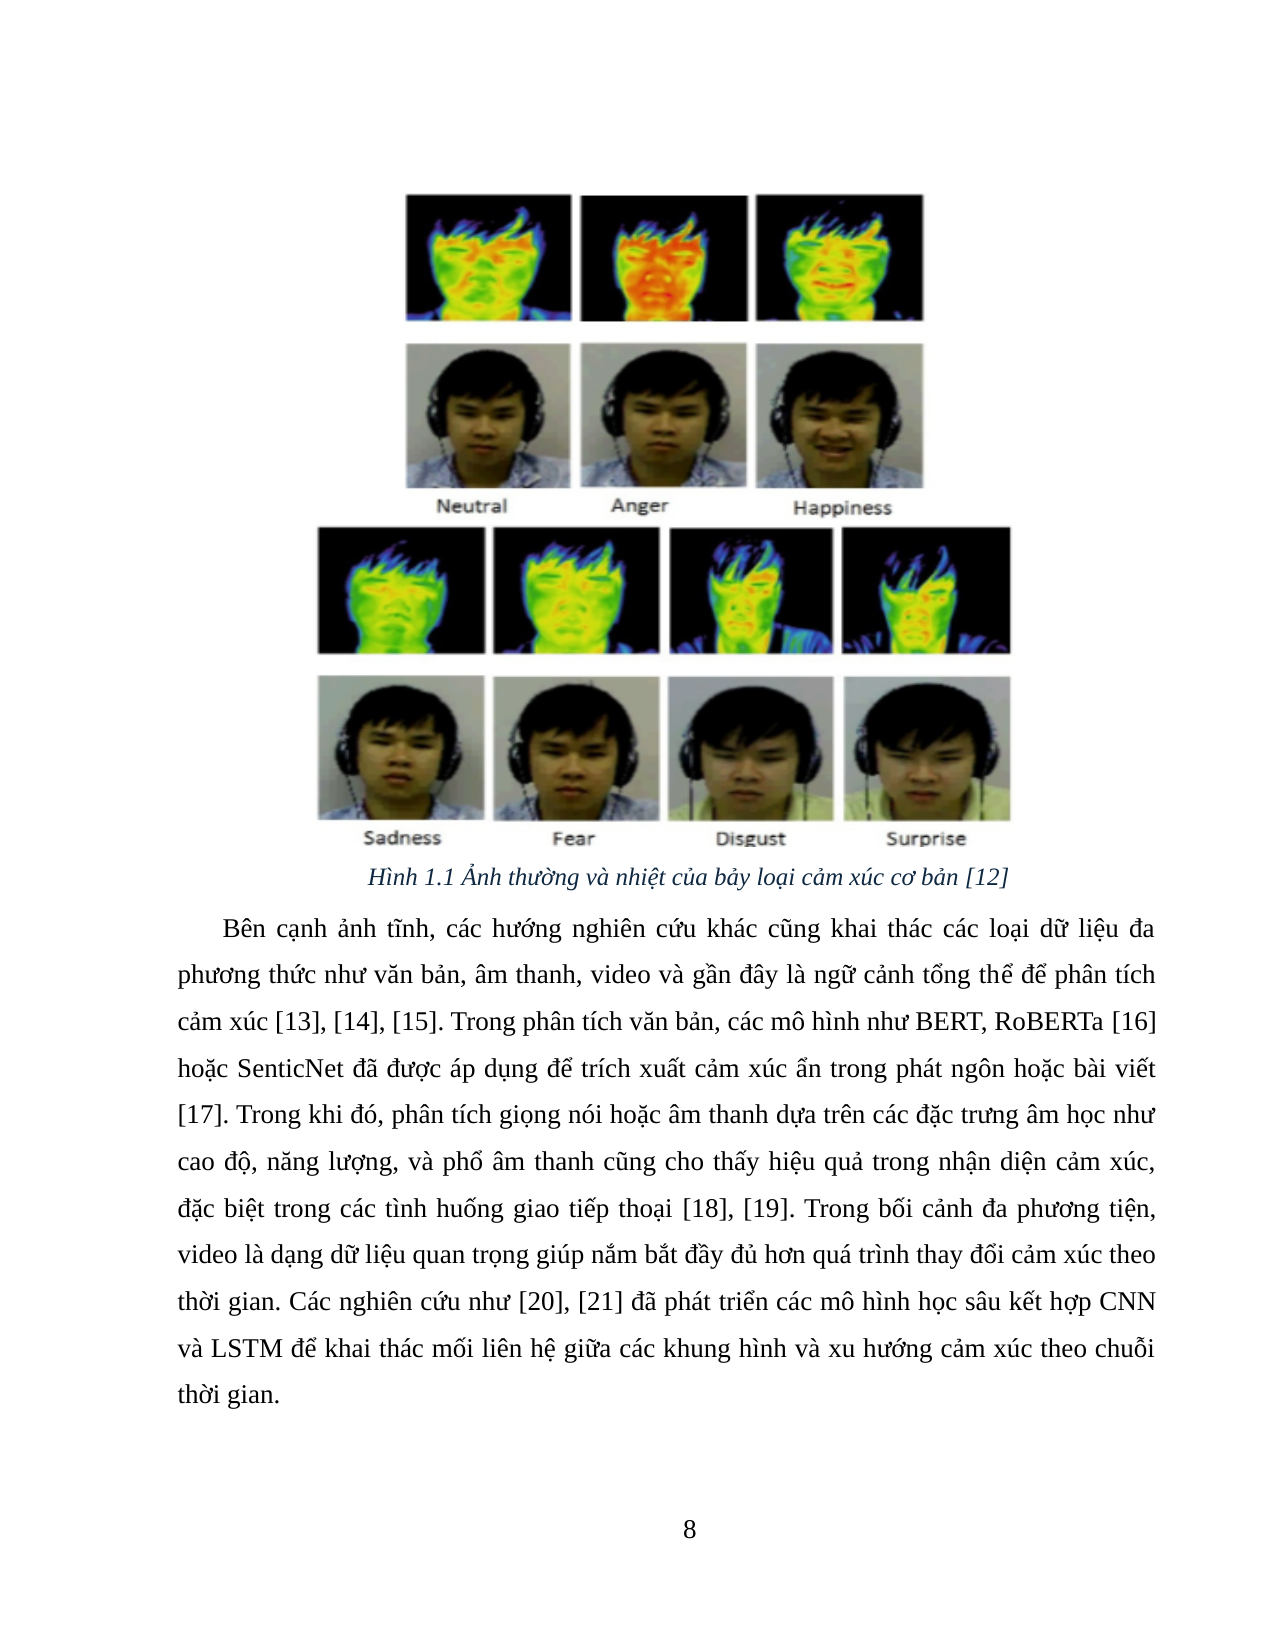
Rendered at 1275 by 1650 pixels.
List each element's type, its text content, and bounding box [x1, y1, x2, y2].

text Bên cạnh ảnh tĩnh, các hướng nghiên cứu khác cũng khai thác các loại dữ liệu đa phương thức như văn bản, âm thanh, video và gần đây là ngữ cảnh tổng thể để phân tích cảm xúc [13], [14], [15]. Trong phân tích văn bản, các mô hình như BERT, RoBERTa [16] hoặc SenticNet đã được áp dụng để trích xuất cảm xúc ẩn trong phát ngôn hoặc bài viết [17]. Trong khi đó, phân tích giọng nói hoặc âm thanh dựa trên các đặc trưng âm học như cao độ, năng lượng, và phổ âm thanh cũng cho thấy hiệu quả trong nhận diện cảm xúc, đặc biệt trong các tình huống giao tiếp thoại [18], [19]. Trong bối cảnh đa phương tiện, video là dạng dữ liệu quan trọng giúp nắm bắt đầy đủ hơn quá trình thay đổi cảm xúc theo thời gian. Các nghiên cứu như [20], [21] đã phát triển các mô hình học sâu kết hợp CNN và LSTM để khai thác mối liên hệ giữa các khung hình và xu hướng cảm xúc theo chuỗi thời gian. [177, 912, 1157, 1409]
picture [252, 177, 1027, 847]
